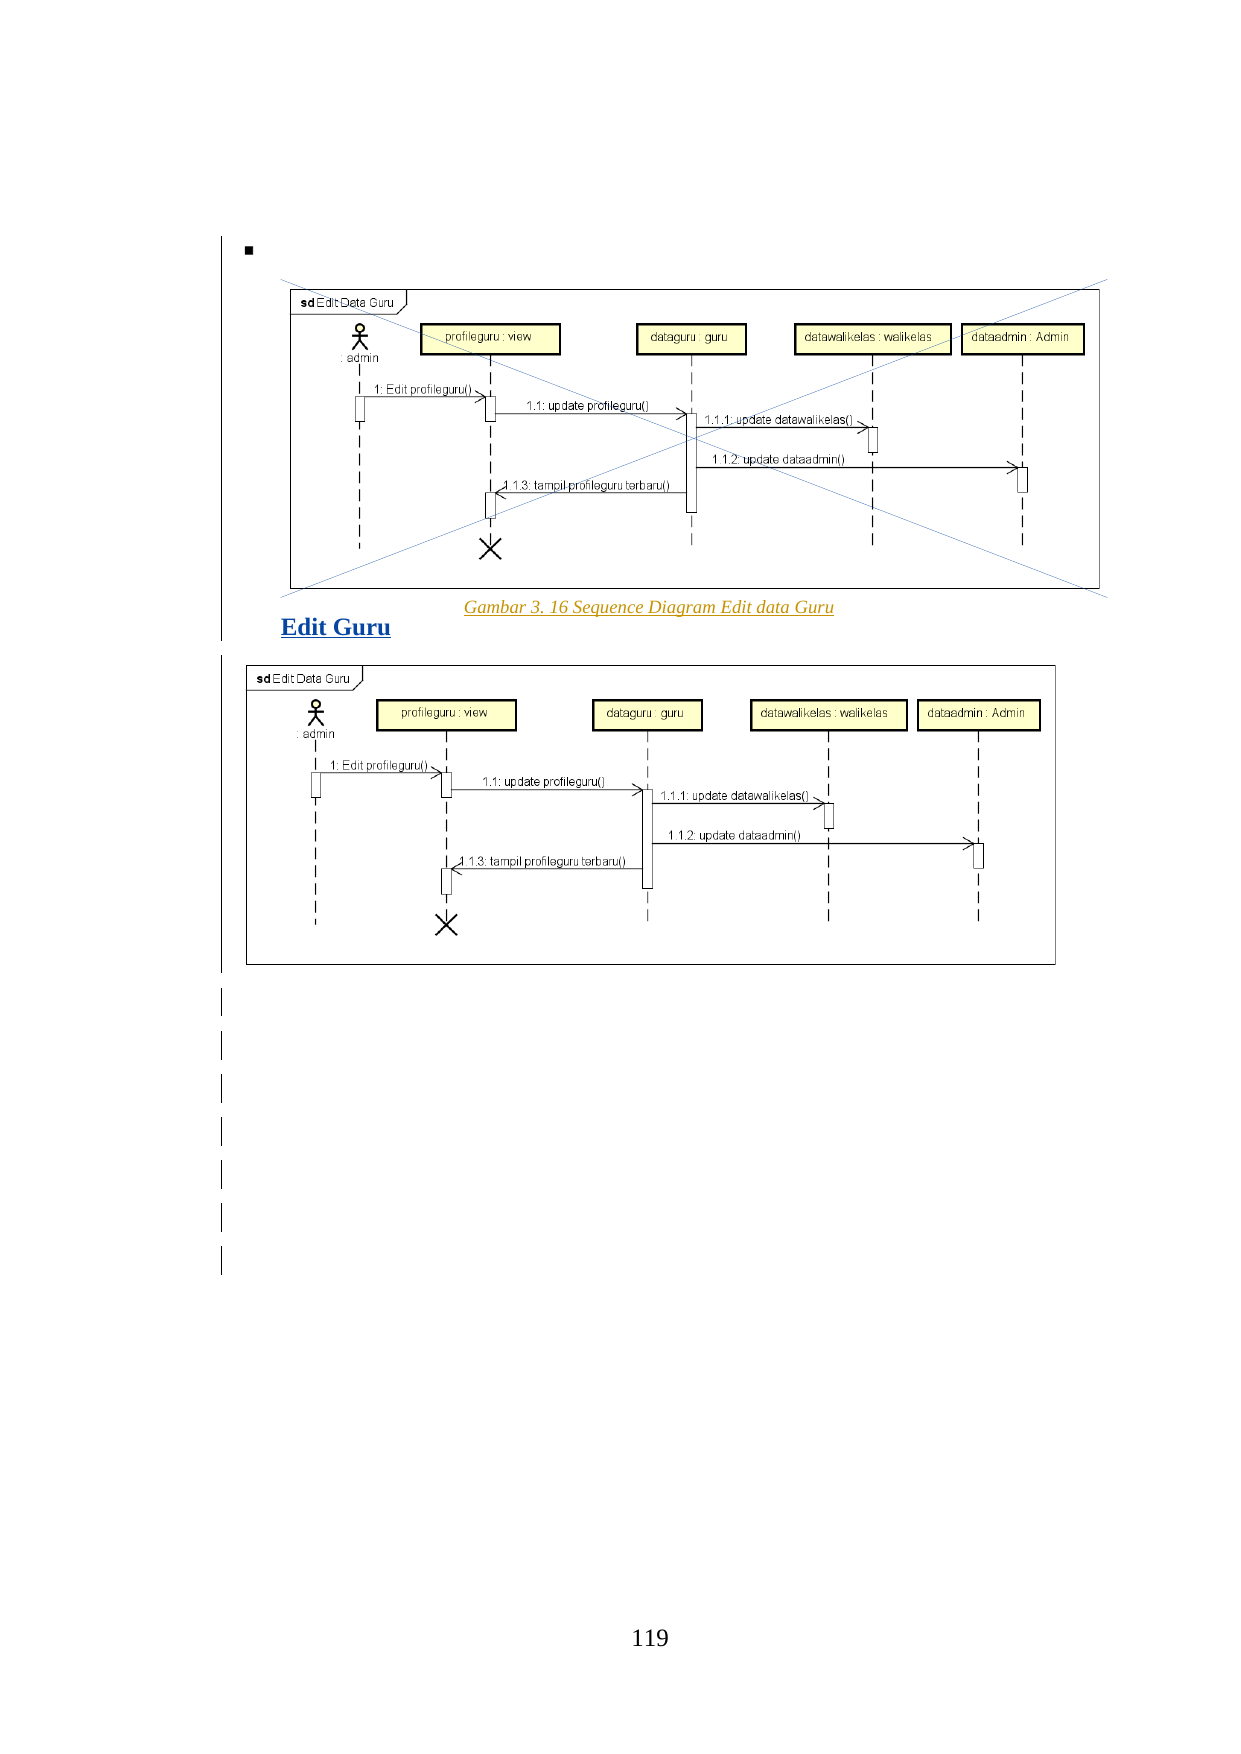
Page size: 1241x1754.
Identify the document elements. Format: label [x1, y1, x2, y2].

picture [283, 439, 1105, 598]
picture [236, 655, 1063, 974]
picture [280, 280, 692, 597]
picture [696, 280, 1108, 597]
picture [283, 279, 1105, 437]
